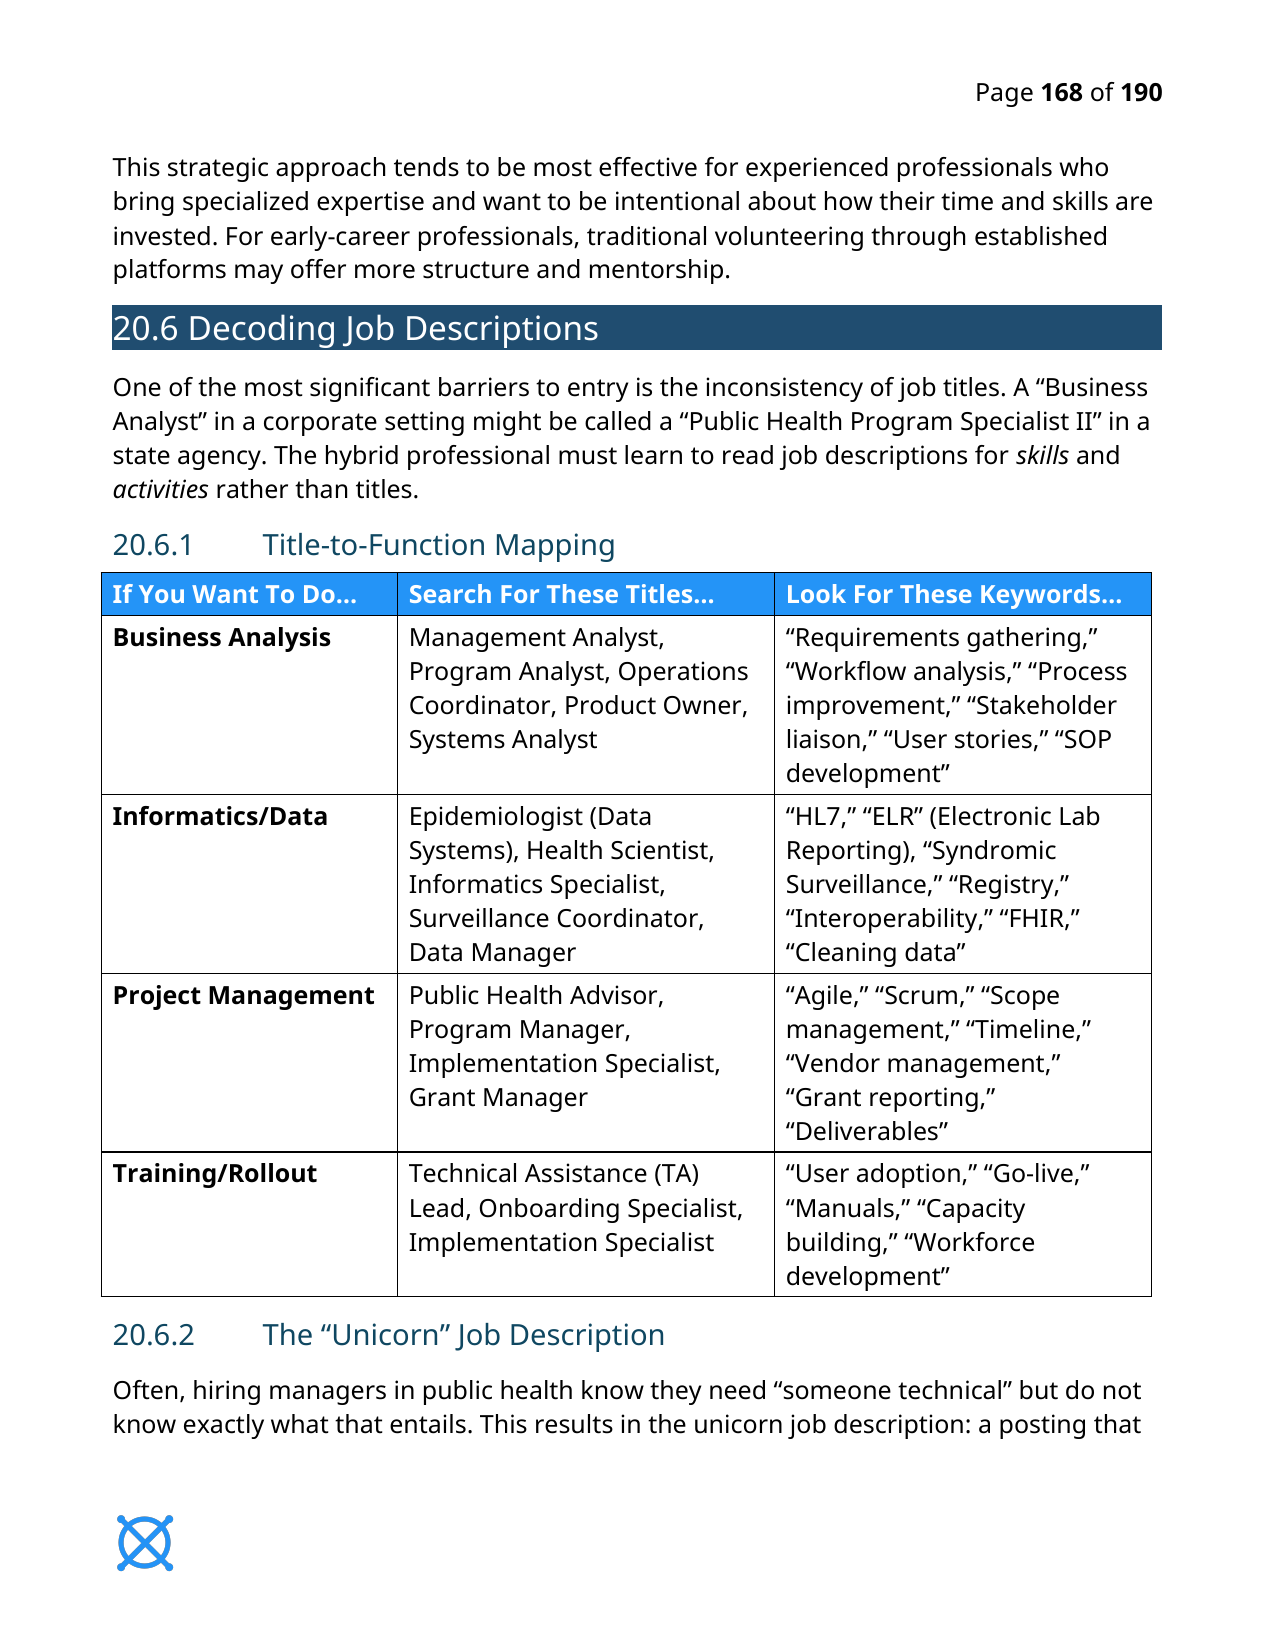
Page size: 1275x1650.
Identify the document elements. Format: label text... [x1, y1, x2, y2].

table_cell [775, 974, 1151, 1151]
subtitle The “Unicorn” Job Description [112, 1314, 1162, 1353]
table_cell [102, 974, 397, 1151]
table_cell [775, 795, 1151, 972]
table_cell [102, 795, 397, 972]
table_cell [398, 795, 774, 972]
subtitle Decoding Job Descriptions [112, 305, 1162, 350]
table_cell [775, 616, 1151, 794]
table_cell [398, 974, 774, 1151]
subtitle Title-to-Function Mapping [112, 524, 1162, 564]
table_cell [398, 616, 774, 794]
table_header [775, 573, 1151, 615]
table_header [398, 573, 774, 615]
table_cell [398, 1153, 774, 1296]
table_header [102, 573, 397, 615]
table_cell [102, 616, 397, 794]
picture [112, 1511, 177, 1575]
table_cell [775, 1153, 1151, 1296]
text This strategic approach tends to be most effective for experienced professionals who bring specialized expertise and want to be intentional about how their time and skills are invested. For early-career professionals, traditional volunteering through established platforms may offer more structure and mentorship. [112, 150, 1162, 286]
text One of the most significant barriers to entry is the inconsistency of job titles. A “Business Analyst” in a corporate setting might be called a “Public Health Program Specialist II” in a state agency. The hybrid professional must learn to read job descriptions for skills and activities rather than titles. [112, 369, 1162, 505]
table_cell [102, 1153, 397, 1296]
